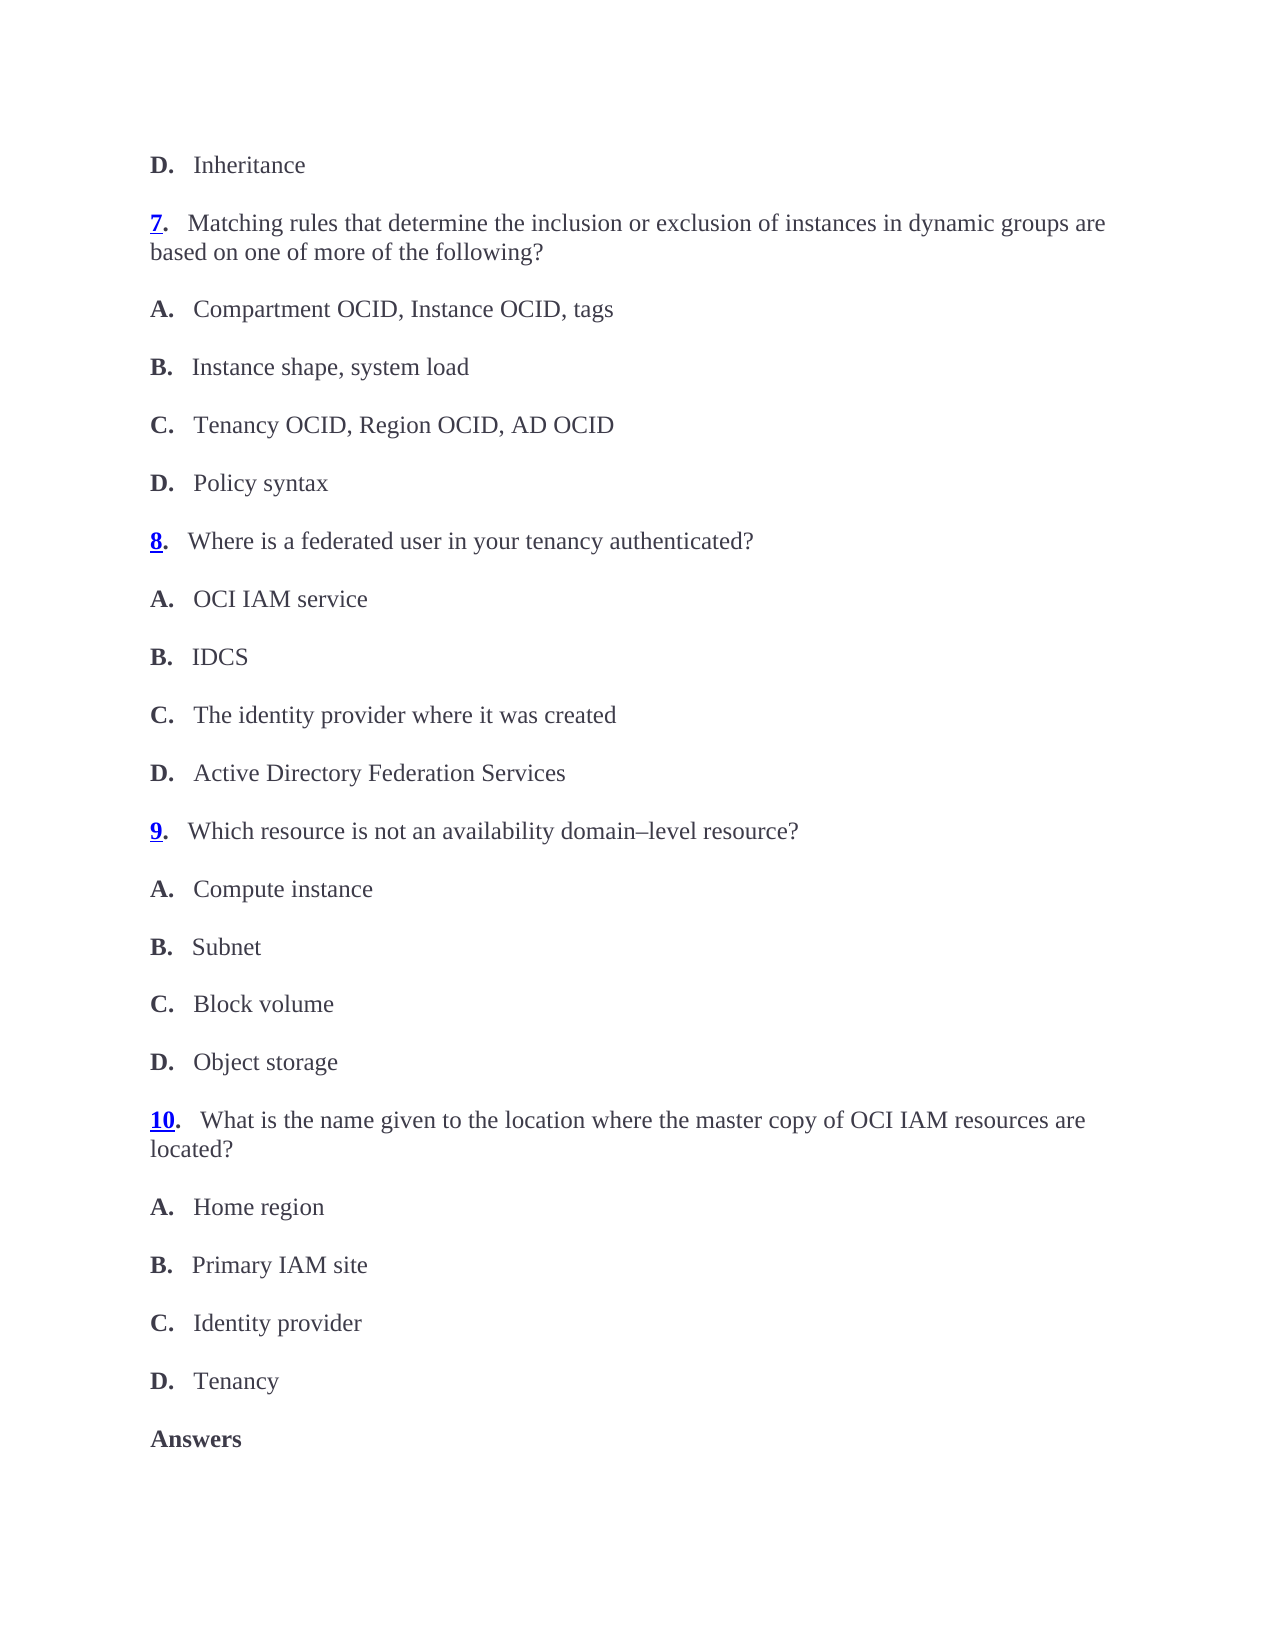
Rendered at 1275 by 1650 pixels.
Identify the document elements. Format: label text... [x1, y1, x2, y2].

text Answers [150, 1424, 1125, 1452]
text A. Compartment OCID, Instance OCID, tags [150, 294, 1125, 323]
text B. Subnet [150, 932, 1125, 960]
text B. Instance shape, system load [150, 352, 1125, 381]
text 10. What is the name given to the location where the master copy of OCI IAM resources are located? [150, 1105, 1125, 1163]
text A. Compute instance [150, 874, 1125, 902]
text 8. Where is a federated user in your tenancy authenticated? [150, 526, 1125, 555]
text 9. Which resource is not an availability domain–level resource? [150, 816, 1125, 844]
text 7. Matching rules that determine the inclusion or exclusion of instances in dynamic groups are based on one of more of the following? [150, 208, 1125, 265]
text C. Block volume [150, 989, 1125, 1018]
text A. OCI IAM service [150, 584, 1125, 613]
text D. Inheritance [150, 150, 1125, 179]
text D. Object storage [150, 1047, 1125, 1076]
text B. IDCS [150, 642, 1125, 671]
text C. The identity provider where it was created [150, 700, 1125, 729]
text D. Tenancy [150, 1366, 1125, 1394]
text C. Identity provider [150, 1308, 1125, 1337]
text B. Primary IAM site [150, 1250, 1125, 1279]
text D. Policy syntax [150, 468, 1125, 497]
text D. Active Directory Federation Services [150, 758, 1125, 787]
text C. Tenancy OCID, Region OCID, AD OCID [150, 410, 1125, 439]
text A. Home region [150, 1192, 1125, 1221]
